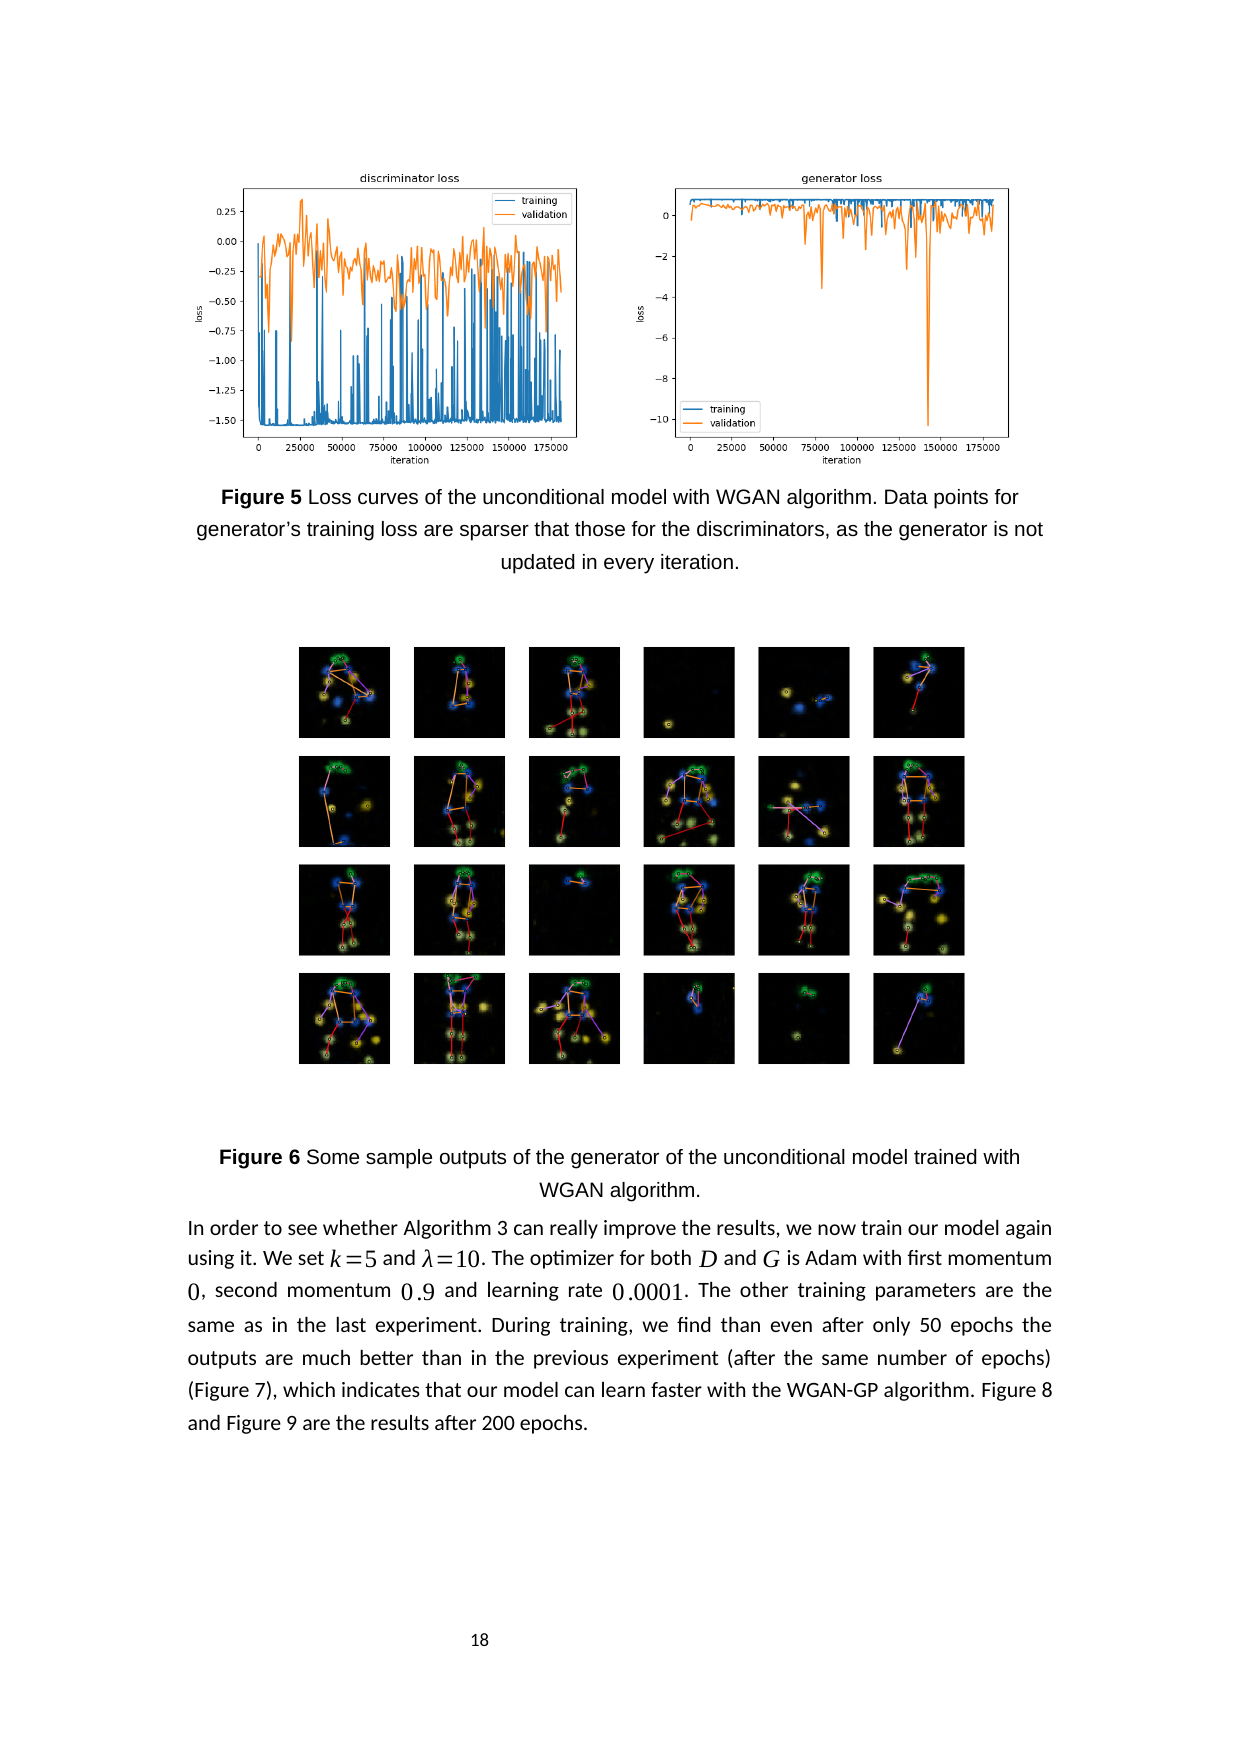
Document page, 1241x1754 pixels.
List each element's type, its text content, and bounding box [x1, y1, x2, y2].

picture [621, 149, 1051, 472]
picture [188, 582, 1053, 1123]
text In order to see whether Algorithm 3 can really improve the results, we now train our model again using it. We set and . The optimizer for both and is Adam with first momentum , second momentum and learning rate . The other training parameters are the same as in the last experiment. During training, we find than even after only 50 epochs the outputs are much better than in the previous experiment (after the same number of epochs) (Figure 7), which indicates that our model can learn faster with the WGAN-GP algorithm. Figure 8 and Figure 9 are the results after 200 epochs. [187, 1211, 1053, 1438]
text Figure 5 Loss curves of the unconditional model with WGAN algorithm. Data points for generator’s training loss are sparser that those for the discriminators, as the generator is not updated in every iteration. [187, 480, 1053, 578]
text Figure 6 Some sample outputs of the generator of the unconditional model trained with WGAN algorithm. [187, 1141, 1053, 1206]
picture [189, 149, 619, 472]
